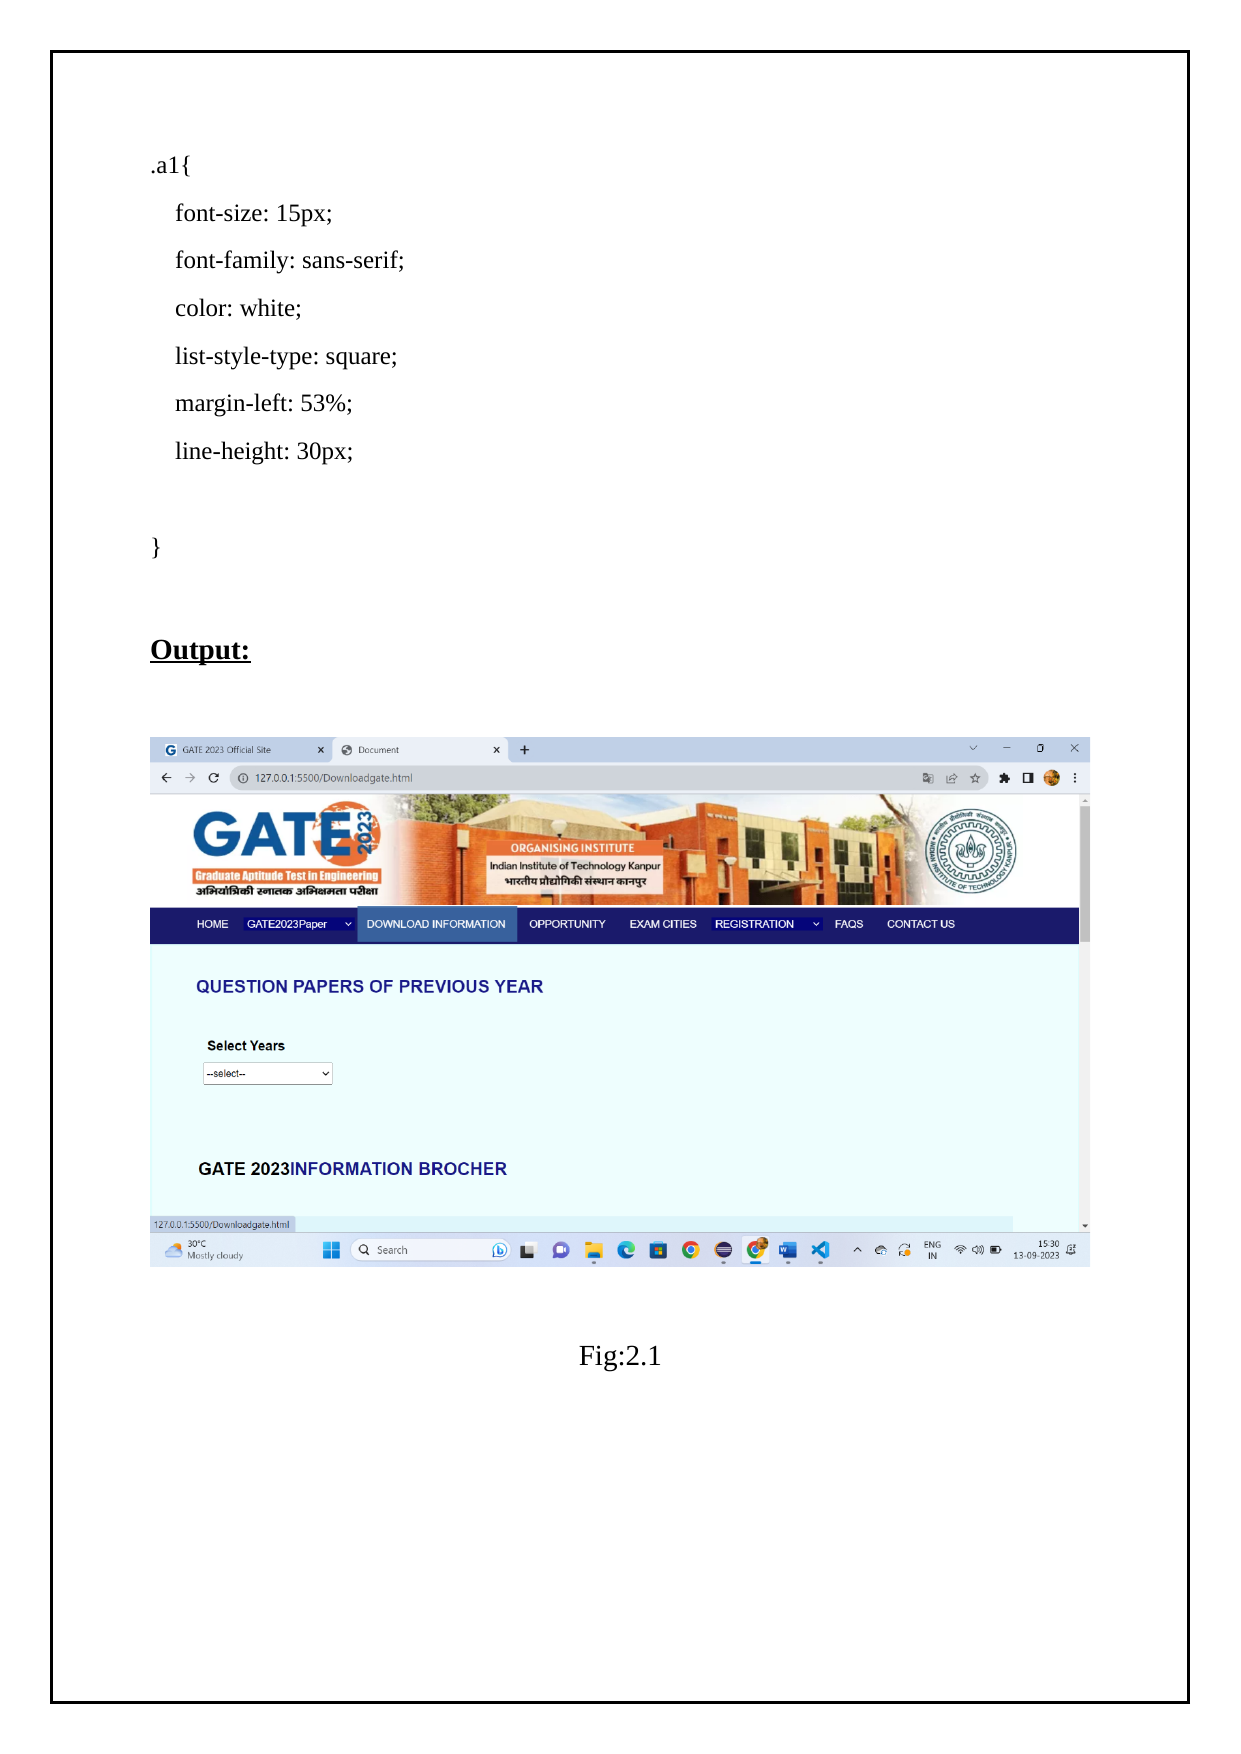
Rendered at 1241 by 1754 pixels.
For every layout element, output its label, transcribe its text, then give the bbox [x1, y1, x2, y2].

picture [150, 737, 1091, 1267]
text Fig:2.1 [150, 1338, 1090, 1372]
text margin-left: 53%; [150, 388, 1090, 417]
text line-height: 30px; [150, 436, 1090, 465]
text .a1{ [150, 150, 1090, 179]
text list-style-type: square; [150, 341, 1090, 369]
text color: white; [150, 293, 1090, 322]
text } [150, 532, 1090, 560]
text Output: [150, 632, 1090, 666]
text font-family: sans-serif; [150, 245, 1090, 274]
text font-size: 15px; [150, 198, 1090, 226]
